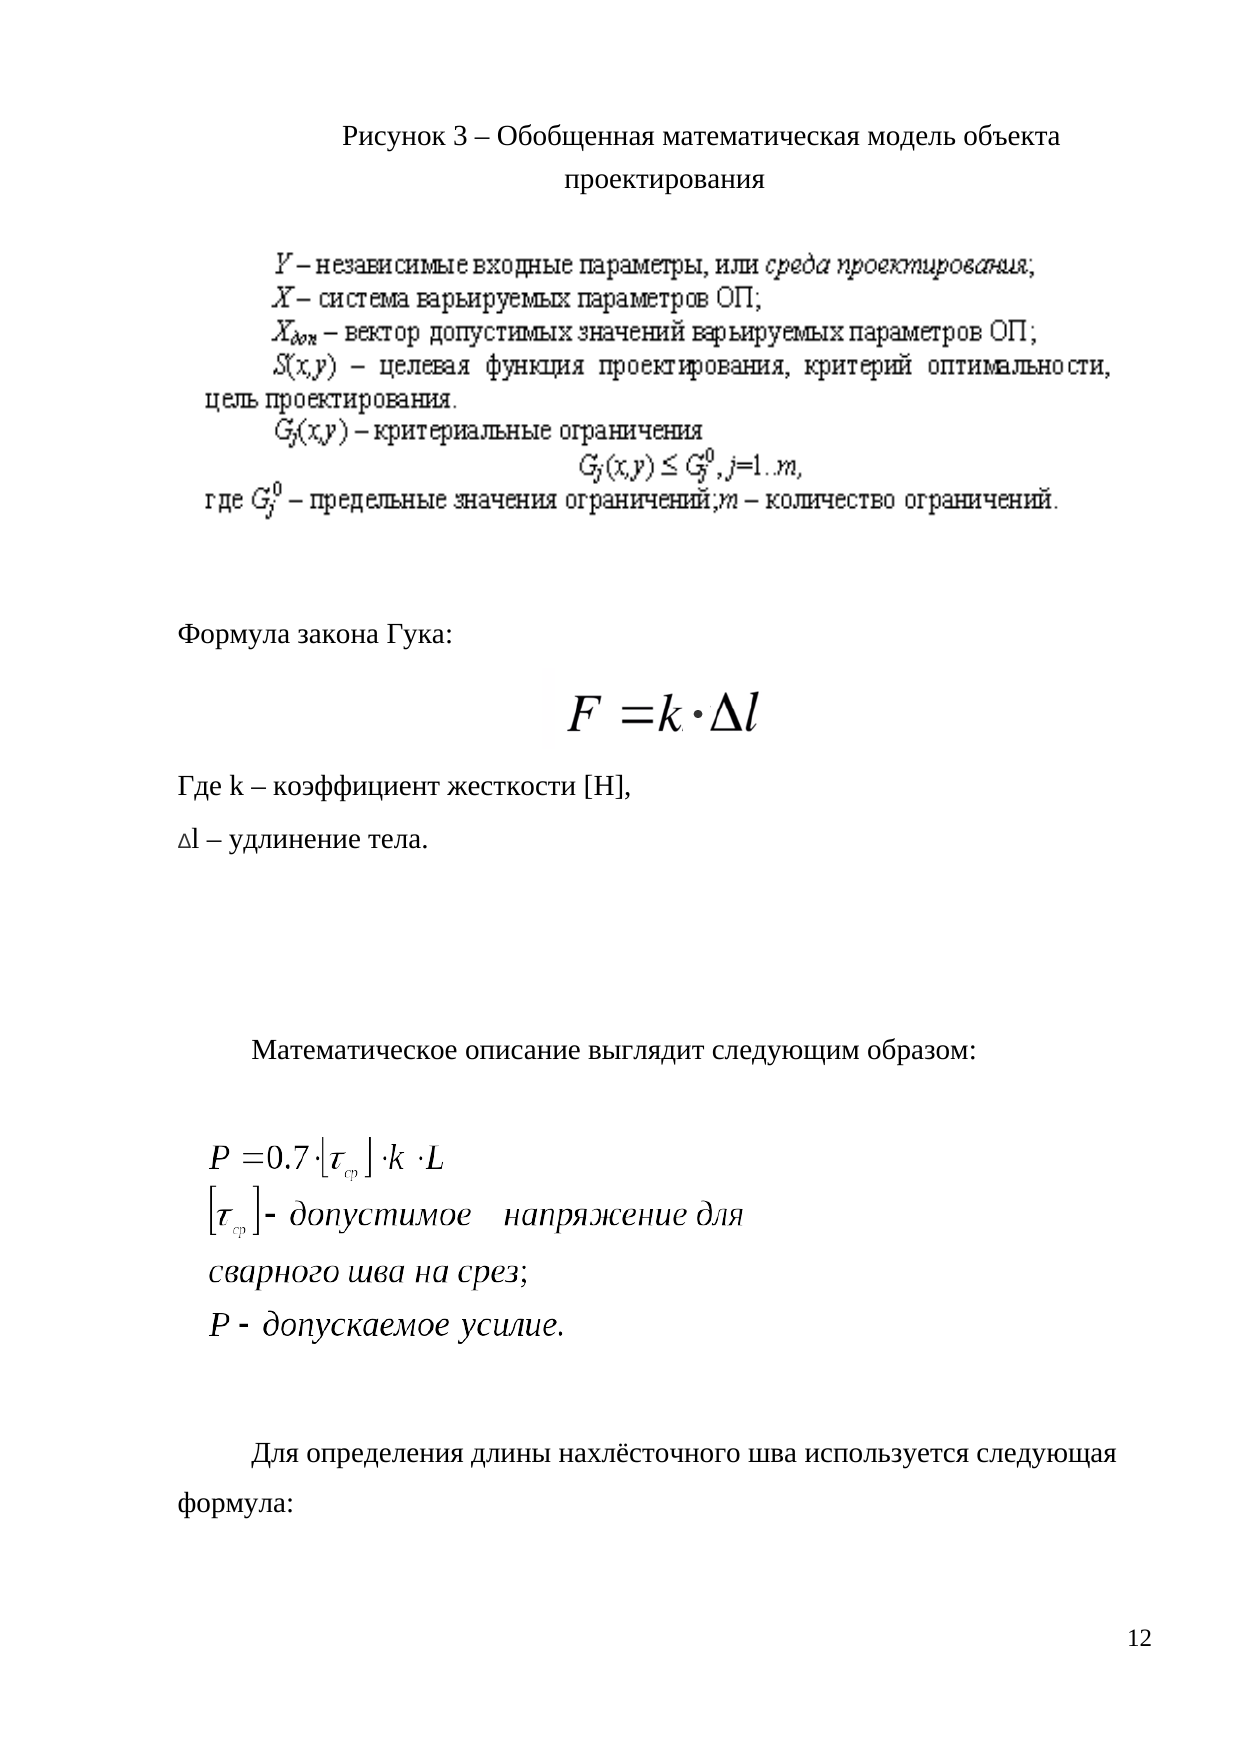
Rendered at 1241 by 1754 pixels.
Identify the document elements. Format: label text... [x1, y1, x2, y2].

text Δl – удлинение тела. [177, 821, 1152, 854]
picture [177, 226, 1134, 551]
text Где k – коэффициент жесткости [H], [177, 768, 1152, 802]
text Математическое описание выглядит следующим образом: [177, 1032, 1152, 1066]
text Формула закона Гука: [177, 616, 1152, 649]
text Для определения длины нахлёсточного шва используется следующая формула: [177, 1435, 1152, 1519]
text Рисунок 3 – Обобщенная математическая модель объекта проектирования [177, 118, 1152, 195]
picture [542, 668, 787, 749]
